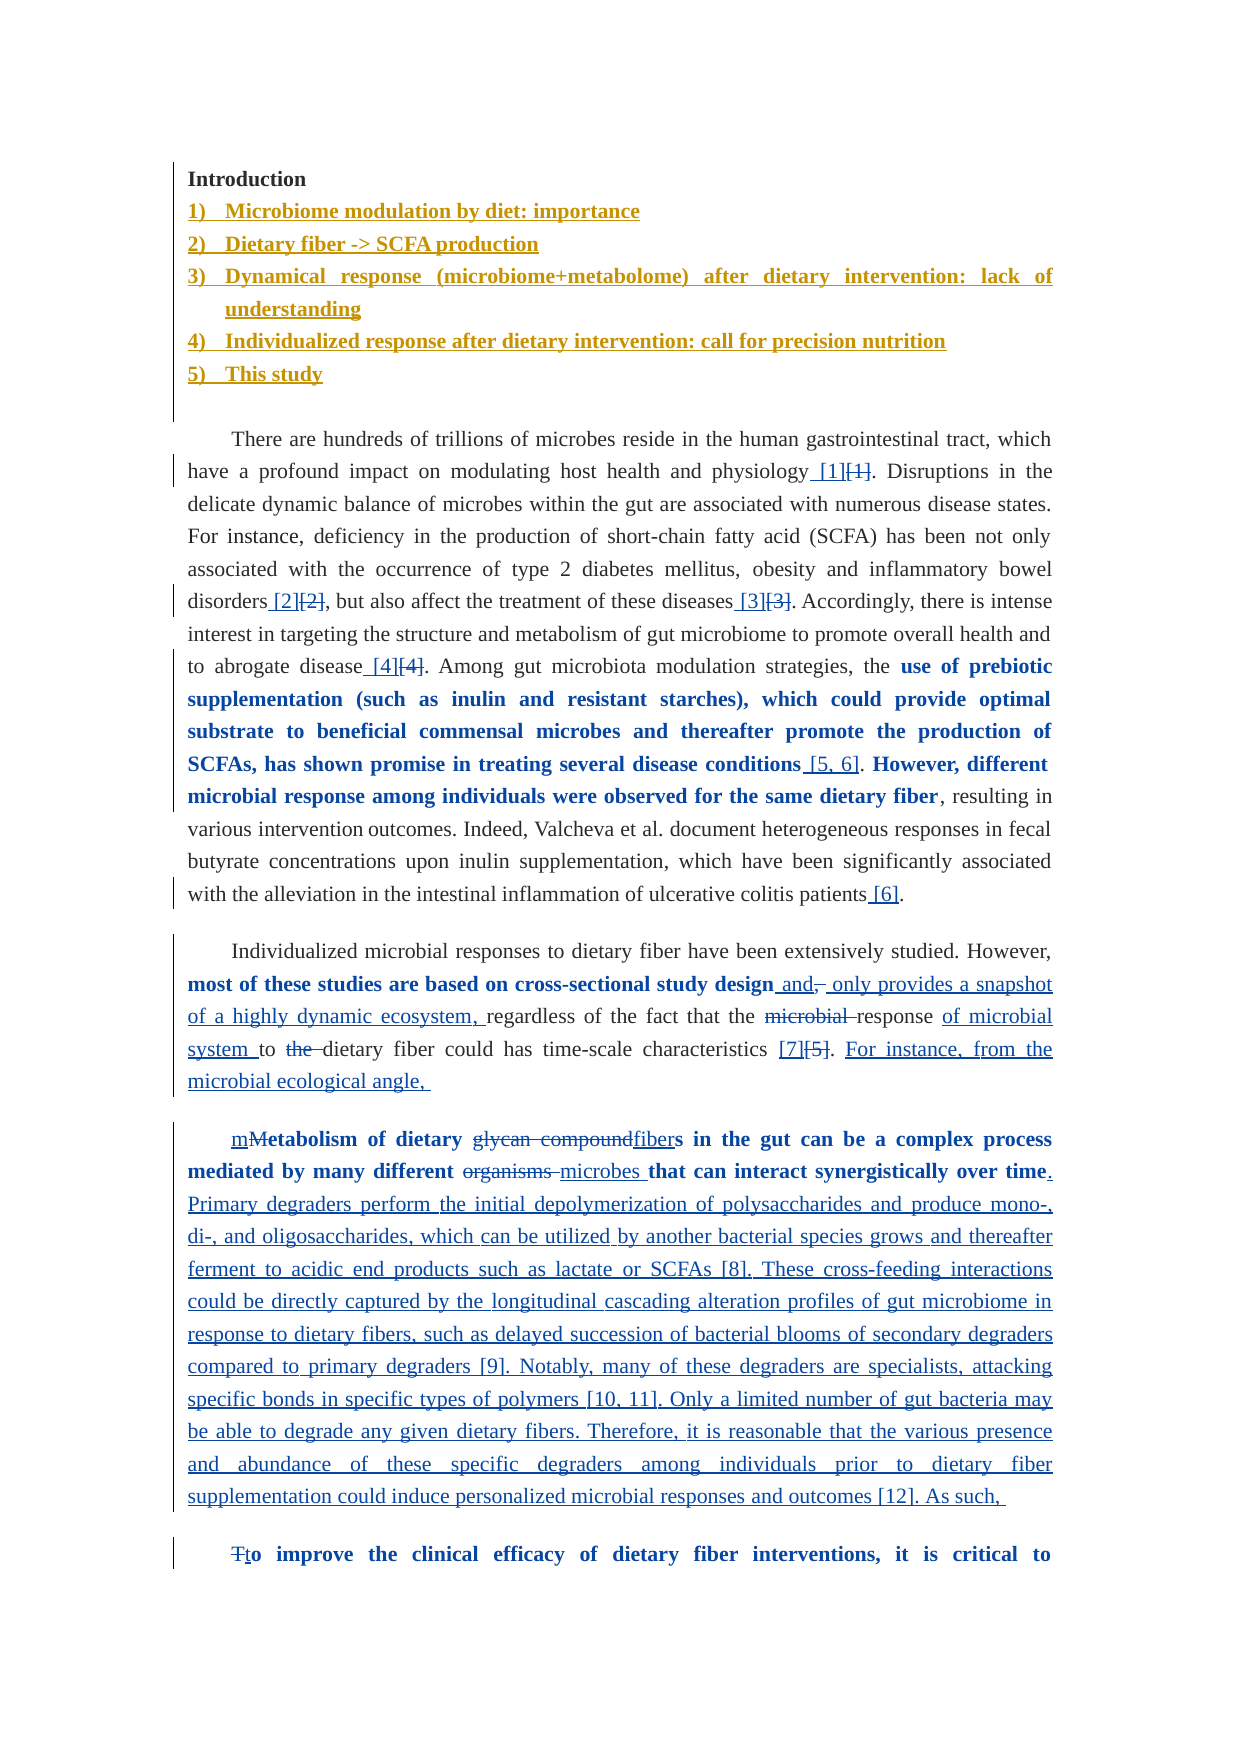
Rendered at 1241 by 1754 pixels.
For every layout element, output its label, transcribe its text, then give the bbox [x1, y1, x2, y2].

list Individualized microbial responses to dietary fiber have been extensively studied. However, most of these studies are based on cross-sectional study designregardless of the fact that the response to dietary fiber could has time-scale characteristics . [187, 1026, 1053, 1097]
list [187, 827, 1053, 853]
list etabolism of dietary s in the gut can be a complex process mediated by many different that can interact synergistically over time [187, 1278, 1053, 1310]
list There are hundreds of trillions of microbes reside in the human gastrointestinal tract, which have a profound impact on modulating host health and physiology. Disruptions in the delicate dynamic balance of microbes within the gut are associated with numerous disease states. For instance, deficiency in the production of short-chain fatty acid (SCFA) has been not only associated with the occurrence of type 2 diabetes mellitus, obesity and inflammatory bowel disorders, but also affect the treatment of these diseases. Accordingly, there is intense interest in targeting the structure and metabolism of gut microbiome to promote overall health and to abrogate disease. Among gut microbiota modulation strategies, the use of prebiotic supplementation (such as inulin and resistant starches), which could provide optimal substrate to beneficial commensal microbes and thereafter promote the production of SCFAs, has shown promise in treating several disease conditions. However, different microbial response among individuals were observed for the same dietary fiber, resulting in various intervention outcomes. Indeed, Valcheva et al. document heterogeneous responses in fecal butyrate concentrations upon inulin supplementation, which have been significantly associated with the alleviation in the intestinal inflammation of ulcerative colitis patients. [187, 422, 1053, 826]
list Individualized microbial responses to dietary fiber have been extensively studied. However, most of these studies are based on cross-sectional study designregardless of the fact that the response to dietary fiber could has time-scale characteristics . [187, 934, 1053, 1025]
list etabolism of dietary s in the gut can be a complex process mediated by many different that can interact synergistically over time [187, 1473, 1053, 1512]
list etabolism of dietary s in the gut can be a complex process mediated by many different that can interact synergistically over time [187, 1122, 1053, 1212]
list etabolism of dietary s in the gut can be a complex process mediated by many different that can interact synergistically over time [187, 1246, 1053, 1277]
list etabolism of dietary s in the gut can be a complex process mediated by many different that can interact synergistically over time [187, 1408, 1053, 1440]
list etabolism of dietary s in the gut can be a complex process mediated by many different that can interact synergistically over time [187, 1441, 1053, 1472]
list etabolism of dietary s in the gut can be a complex process mediated by many different that can interact synergistically over time [187, 1343, 1053, 1375]
list etabolism of dietary s in the gut can be a complex process mediated by many different that can interact synergistically over time [187, 1376, 1053, 1407]
text Introduction [187, 162, 1053, 194]
list etabolism of dietary s in the gut can be a complex process mediated by many different that can interact synergistically over time [187, 1311, 1053, 1342]
list etabolism of dietary s in the gut can be a complex process mediated by many different that can interact synergistically over time [187, 1213, 1053, 1245]
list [187, 1537, 1053, 1569]
